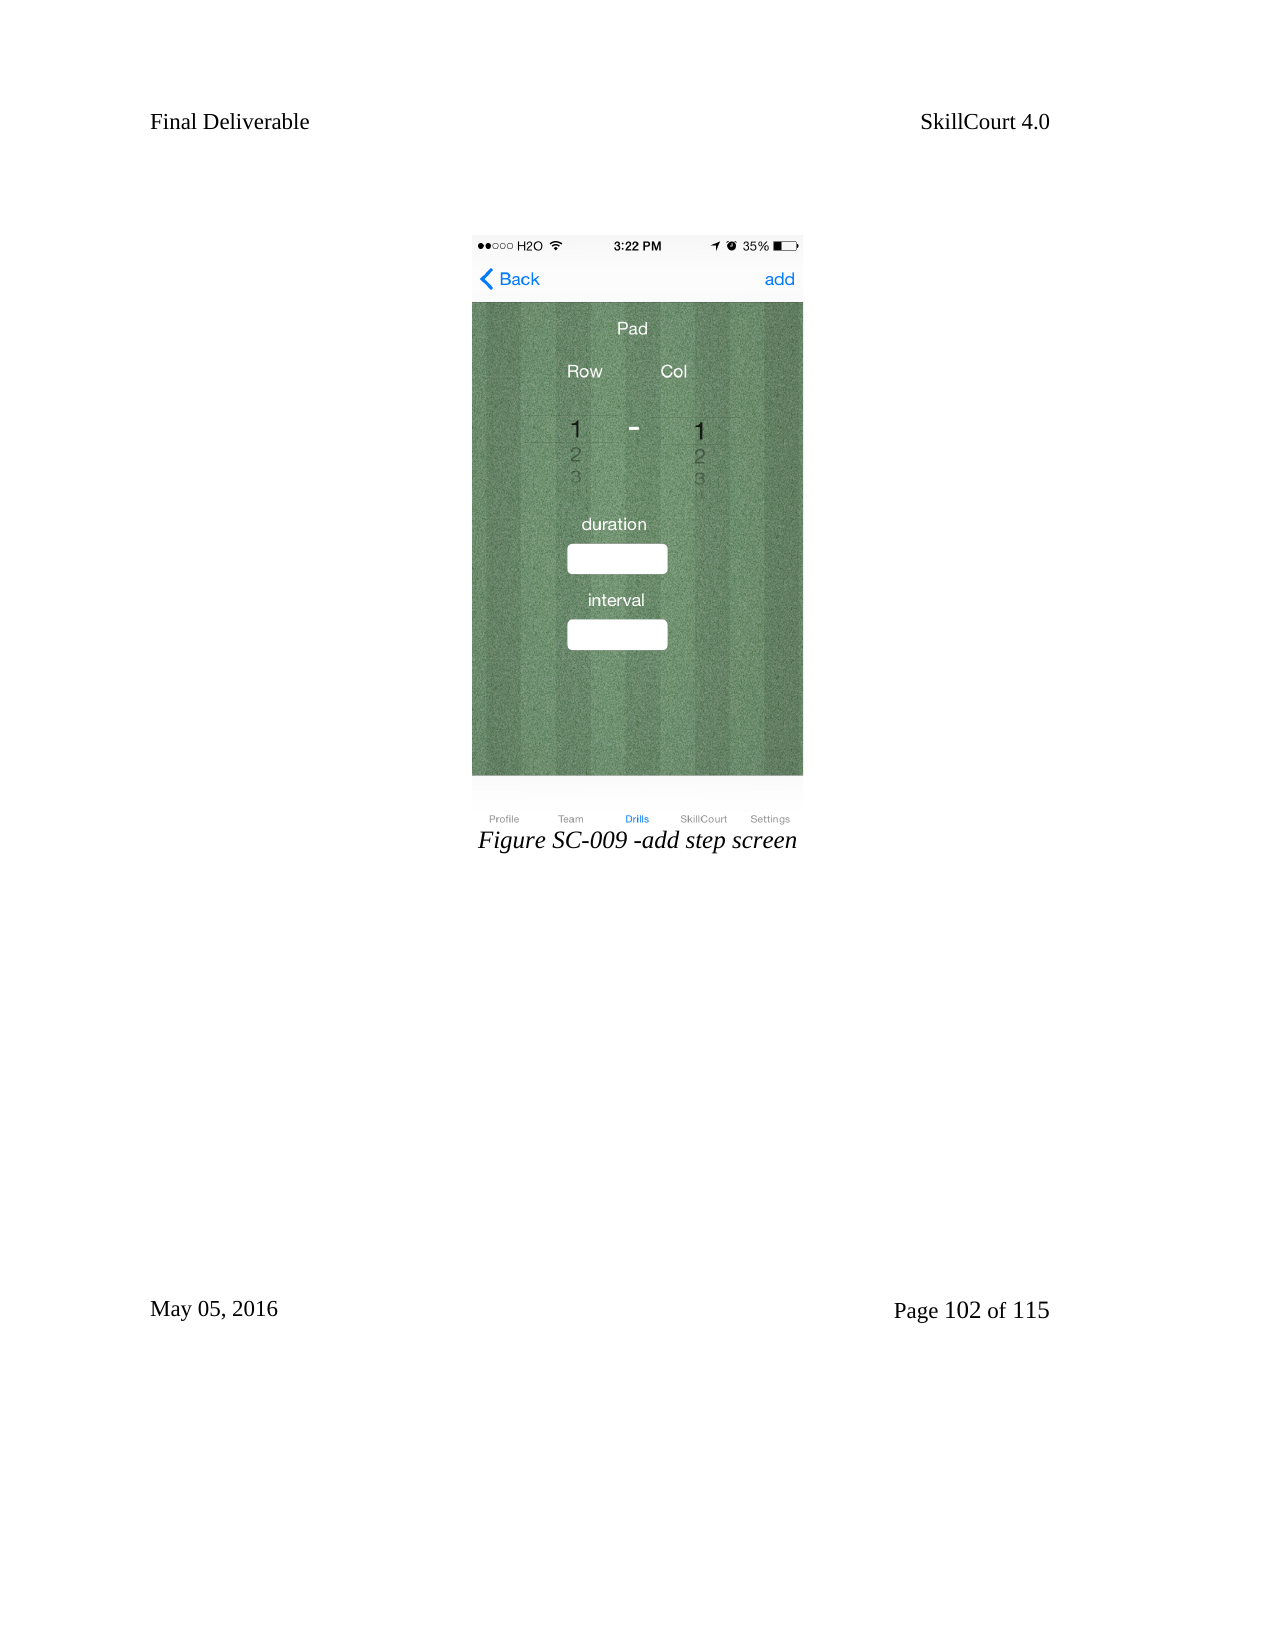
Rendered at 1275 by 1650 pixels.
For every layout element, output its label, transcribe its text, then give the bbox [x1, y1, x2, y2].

text Figure SC-009 -add step screen [150, 826, 1125, 854]
picture [472, 235, 804, 826]
